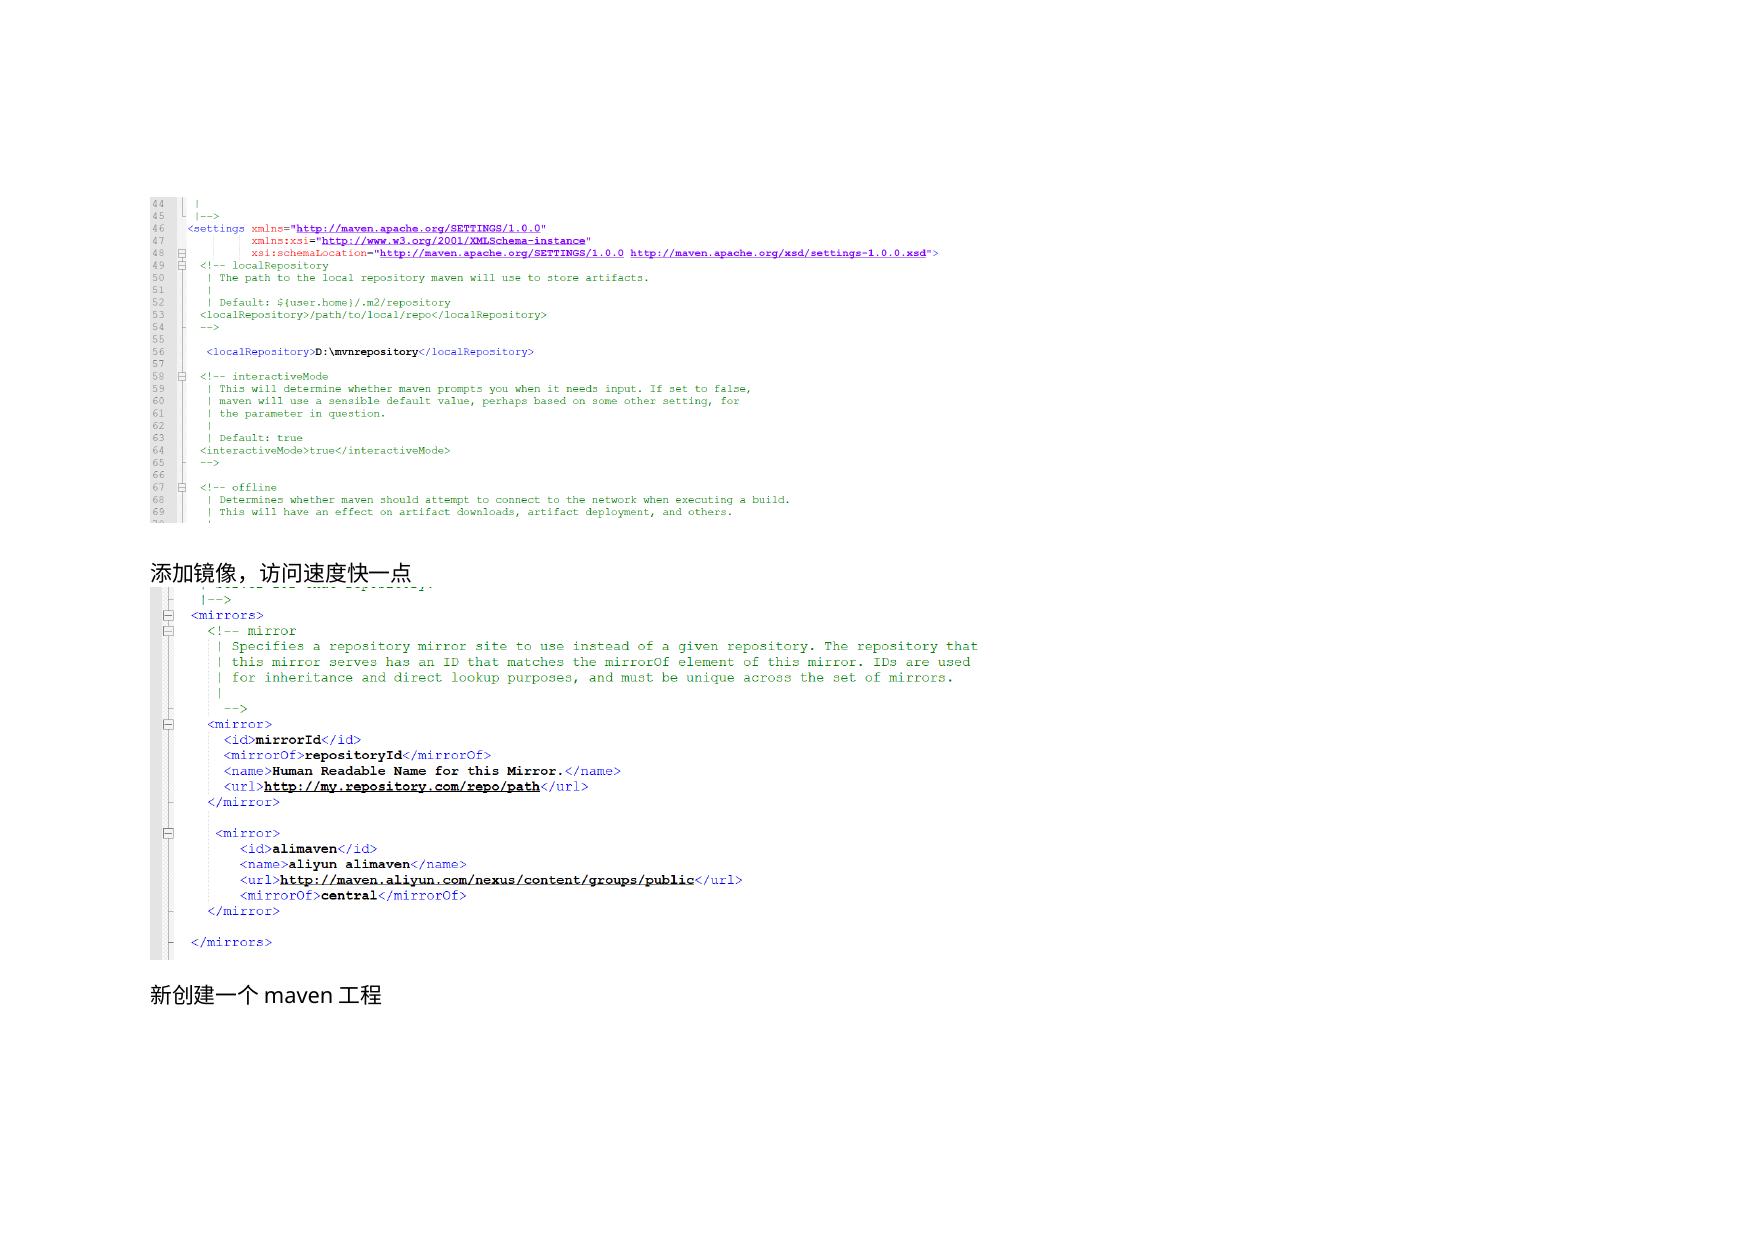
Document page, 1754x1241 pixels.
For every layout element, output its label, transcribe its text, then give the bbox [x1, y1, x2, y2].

picture [150, 197, 1016, 523]
text 添加镜像，访问速度快一点 [150, 555, 1604, 588]
picture [150, 587, 1016, 960]
text 新创建一个maven工程 [150, 978, 1604, 1010]
